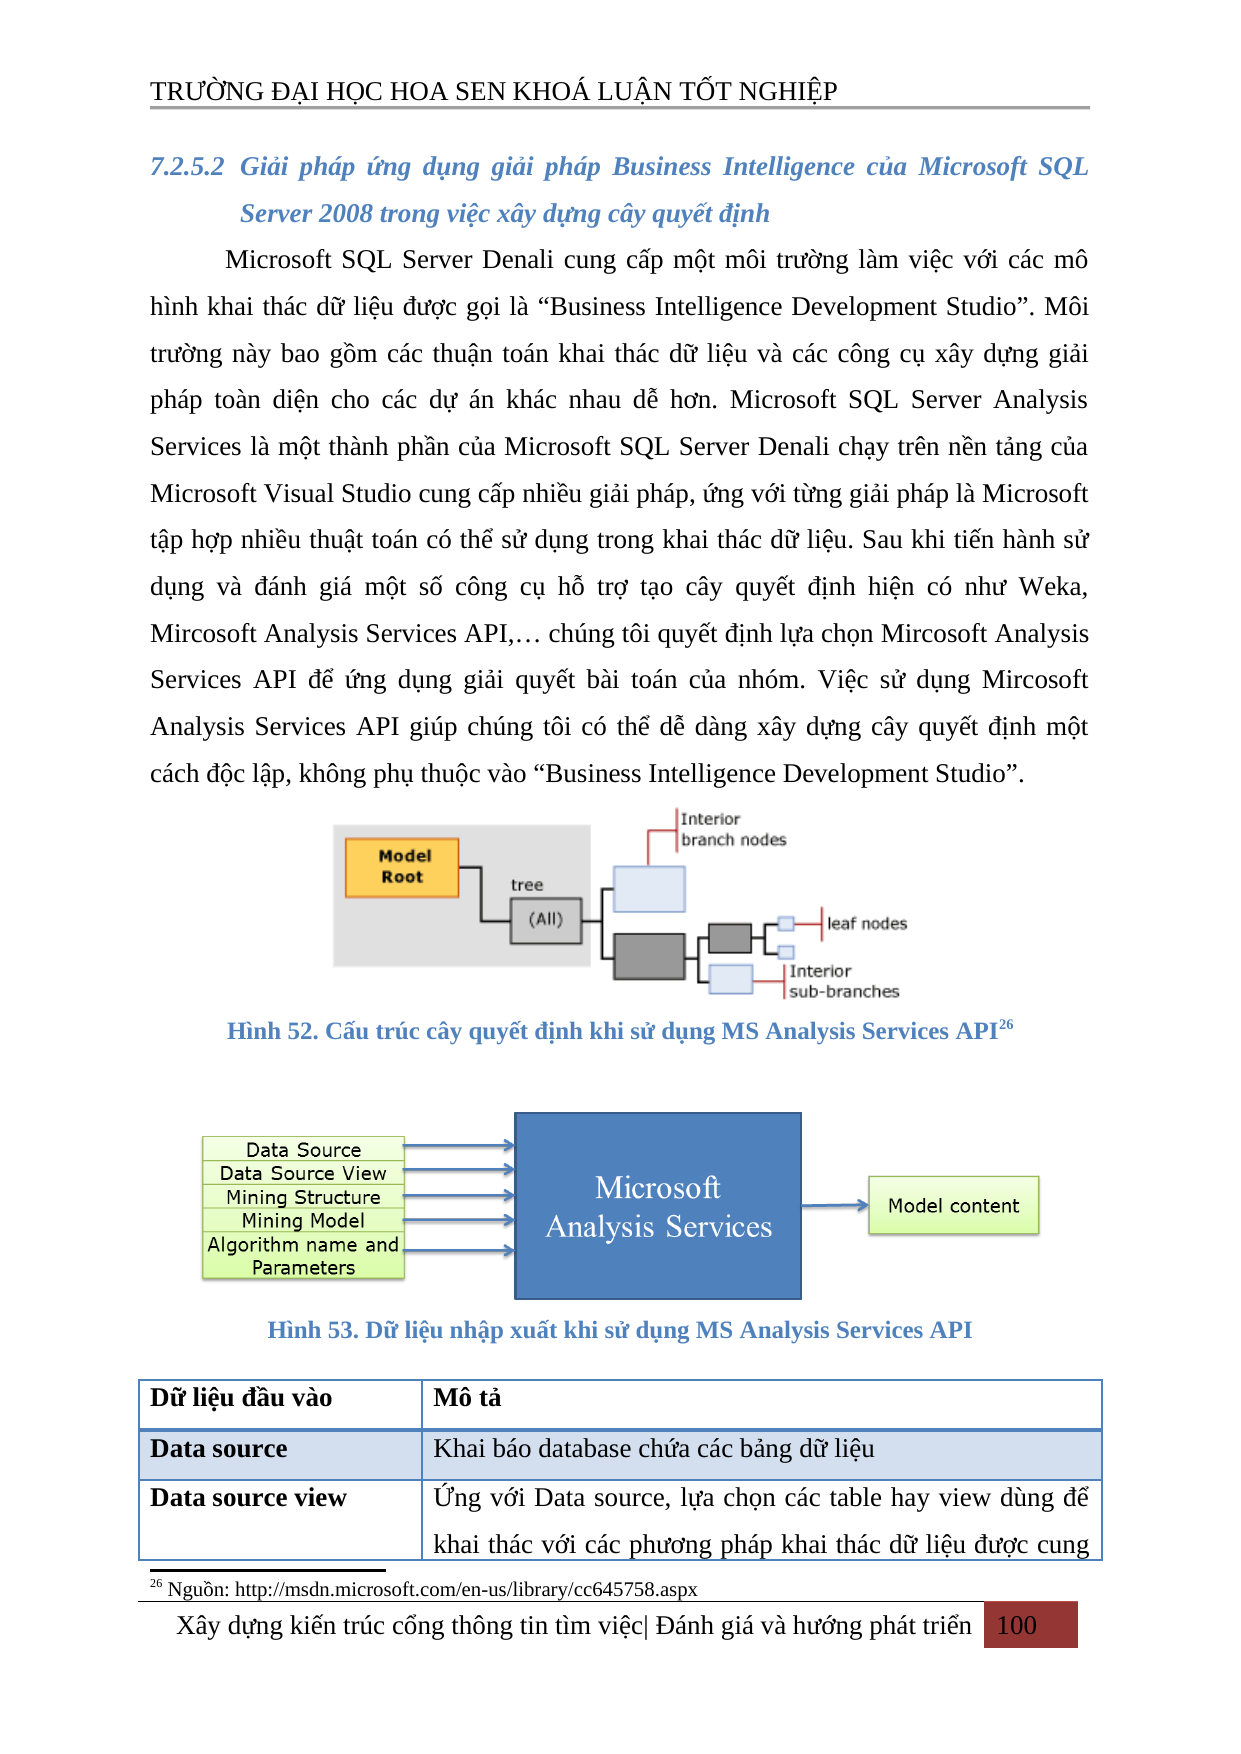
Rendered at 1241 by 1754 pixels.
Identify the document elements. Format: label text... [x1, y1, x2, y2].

subtitle Giải pháp ứng dụng giải pháp Business Intelligence của Microsoft SQL Server 2008 trong việc xây dựng cây quyết định [150, 150, 1090, 228]
table_cell Khai báo database chứa các bảng dữ liệu [423, 1432, 1101, 1479]
table_header Mô tả [423, 1381, 1101, 1428]
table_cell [423, 1481, 1101, 1559]
picture [198, 1112, 1043, 1300]
picture [325, 803, 915, 1001]
table_header Dữ liệu đầu vào [140, 1381, 421, 1428]
text Hình 52. Cấu trúc cây quyết định khi sử dụng MS Analysis Services API [150, 1016, 1090, 1044]
table_cell Data source [140, 1432, 421, 1479]
table_cell Data source view [140, 1481, 421, 1559]
text Hình 53. Dữ liệu nhập xuất khi sử dụng MS Analysis Services API [150, 1315, 1090, 1344]
text Microsoft SQL Server Denali cung cấp một môi trường làm việc với các mô hình khai thác dữ liệu được gọi là “Business Intelligence Development Studio”. Môi trường này bao gồm các thuận toán khai thác dữ liệu và các công cụ xây dựng giải pháp toàn diện cho các dự án khác nhau dễ hơn. Microsoft SQL Server Analysis Services là một thành phần của Microsoft SQL Server Denali chạy trên nền tảng của Microsoft Visual Studio cung cấp nhiều giải pháp, ứng với từng giải pháp là Microsoft tập hợp nhiều thuật toán có thể sử dụng trong khai thác dữ liệu. Sau khi tiến hành sử dụng và đánh giá một số công cụ hỗ trợ tạo cây quyết định hiện có như Weka, Mircosoft Analysis Services API,… chúng tôi quyết định lựa chọn Mircosoft Analysis Services API để ứng dụng giải quyết bài toán của nhóm. Việc sử dụng Mircosoft Analysis Services API giúp chúng tôi có thể dễ dàng xây dựng cây quyết định một cách độc lập, không phụ thuộc vào “Business Intelligence Development Studio”. [150, 243, 1090, 788]
